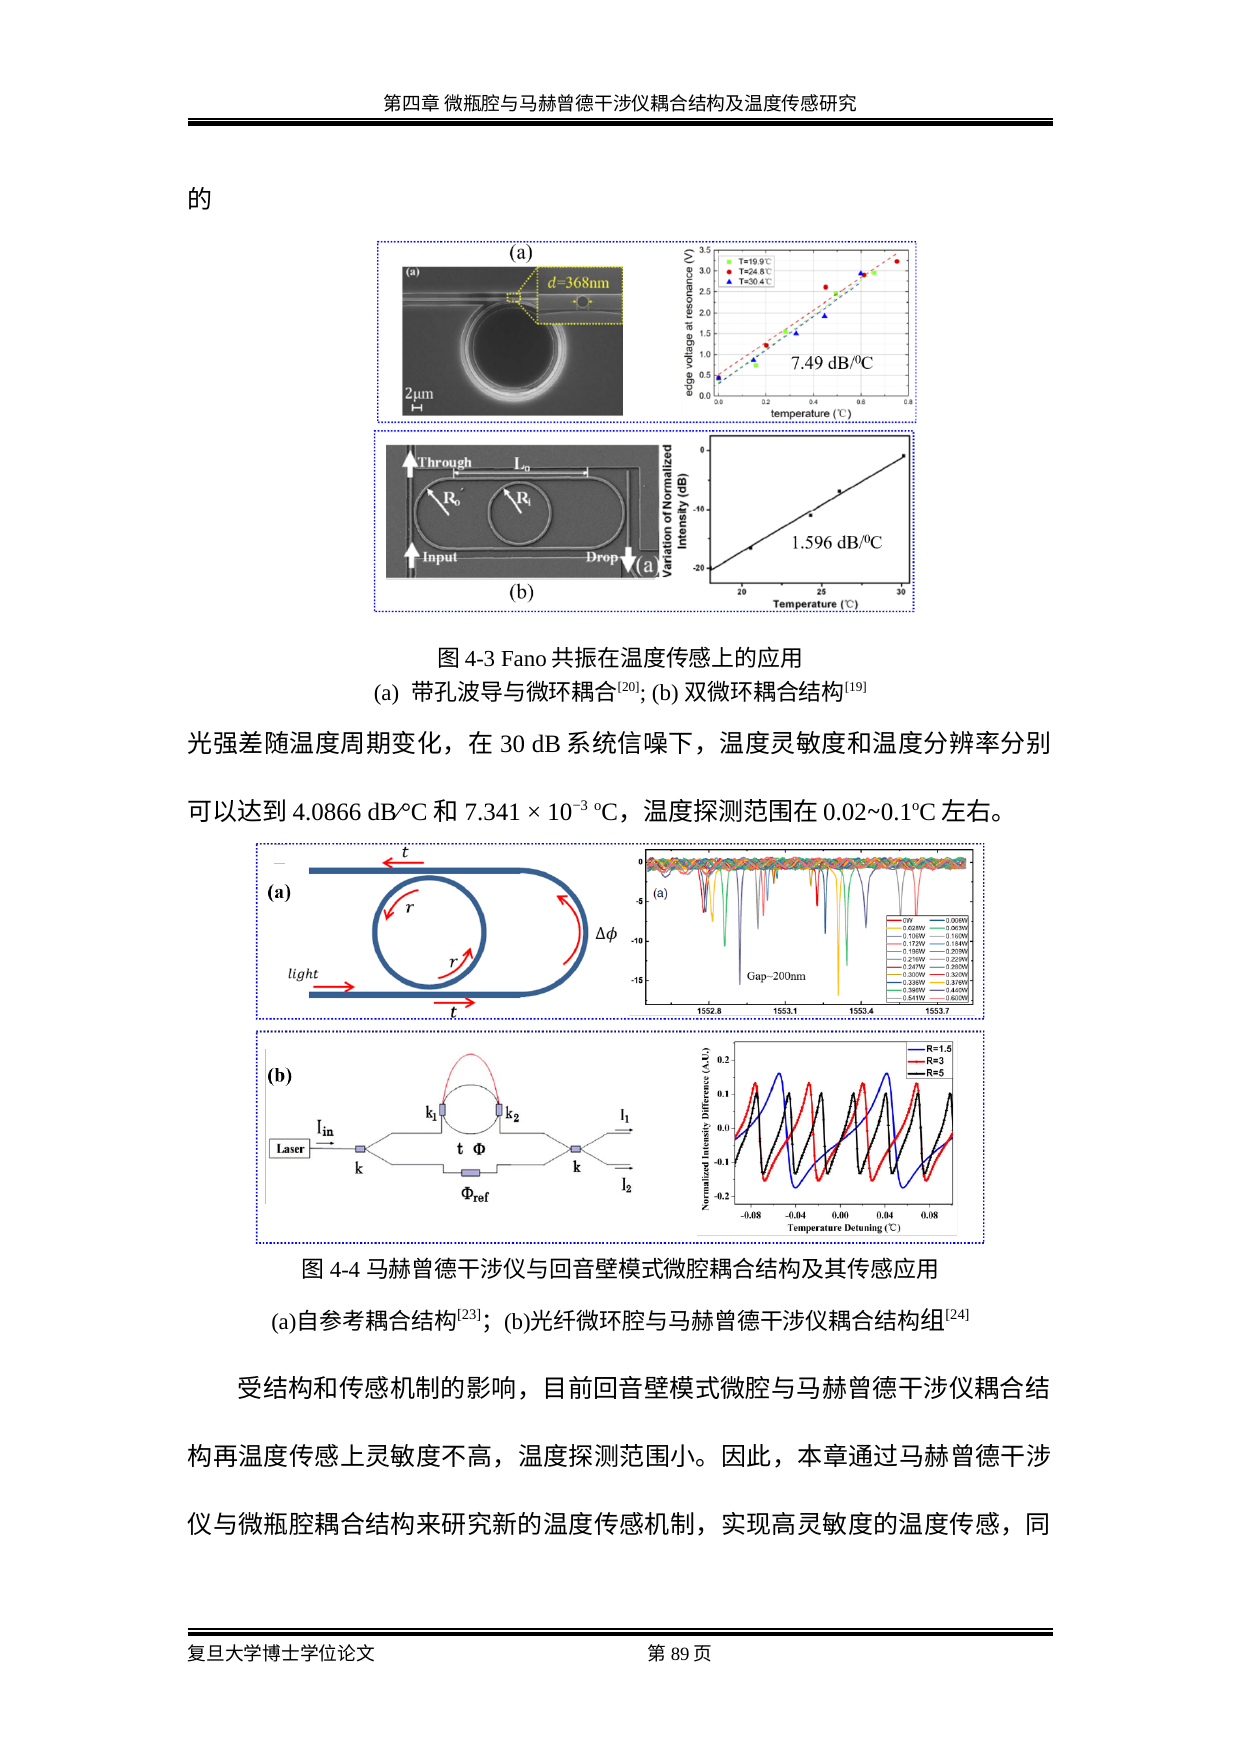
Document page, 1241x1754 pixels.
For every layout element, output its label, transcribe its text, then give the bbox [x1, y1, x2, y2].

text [187, 164, 1053, 232]
text (a)自参考耦合结构[23]；(b)光纤微环腔与马赫曾德干涉仪耦合结构组[24] [187, 1284, 1053, 1352]
picture [373, 231, 917, 616]
text 光强差随温度周期变化，在30 dB系统信噪下，温度灵敏度和温度分辨率分别可以达到4.0866 dB∕°C 和 7.341 × 10−3 oC，温度探测范围在0.02⁓0.1oC左右。 [187, 707, 1053, 843]
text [187, 1352, 1053, 1556]
text 图 4-4 马赫曾德干涉仪与回音壁模式微腔耦合结构及其传感应用 [187, 1251, 1053, 1284]
text 图4-3 Fano共振在温度传感上的应用 [187, 639, 1053, 673]
list 带孔波导与微环耦合[20]; (b) 双微环耦合结构[19] [187, 673, 1053, 707]
picture [255, 843, 985, 1244]
